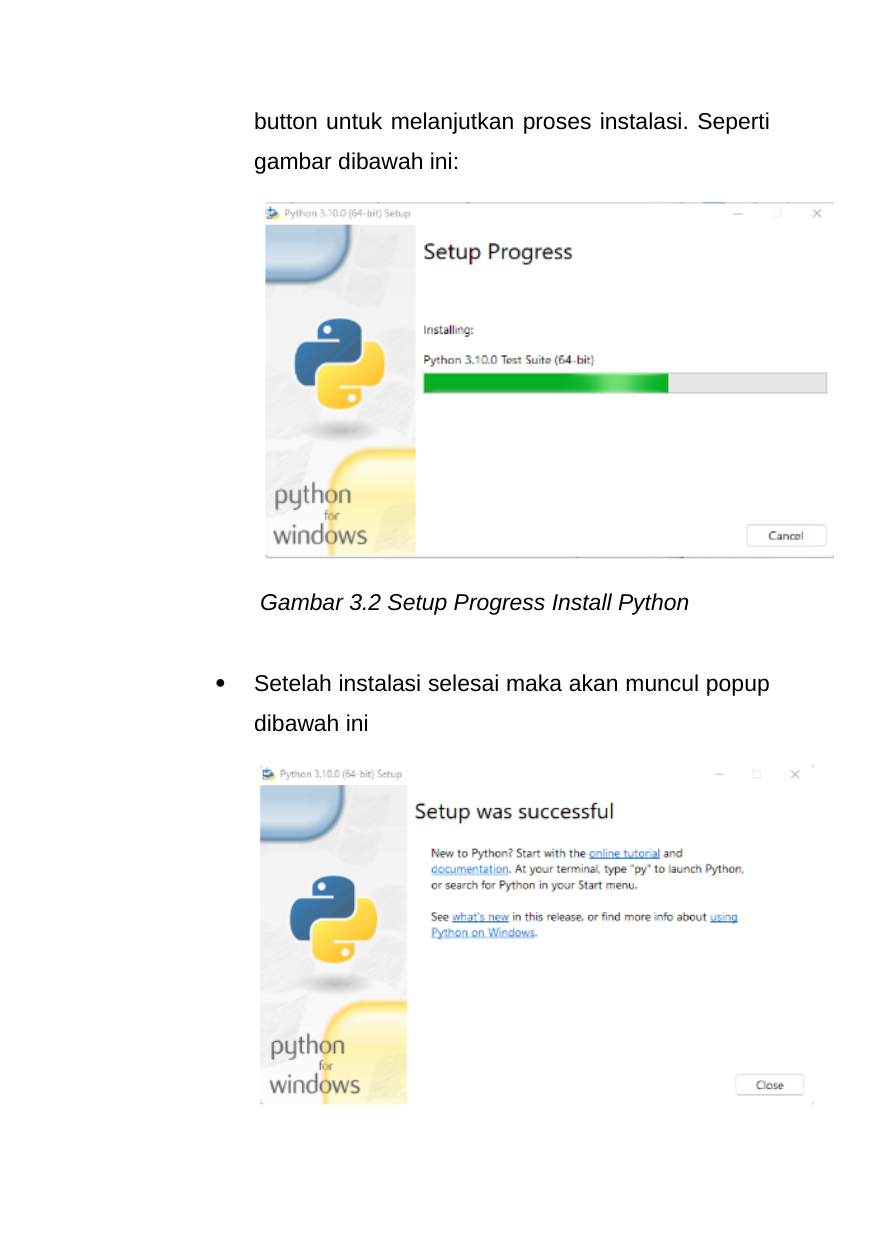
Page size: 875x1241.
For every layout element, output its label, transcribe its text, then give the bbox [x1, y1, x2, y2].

text Gambar 3.2 Setup Progress Install Python [104, 589, 770, 615]
picture [253, 765, 814, 1115]
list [216, 108, 770, 174]
list Setelah instalasi selesai maka akan muncul popup dibawah ini [216, 670, 770, 736]
picture [253, 202, 834, 559]
